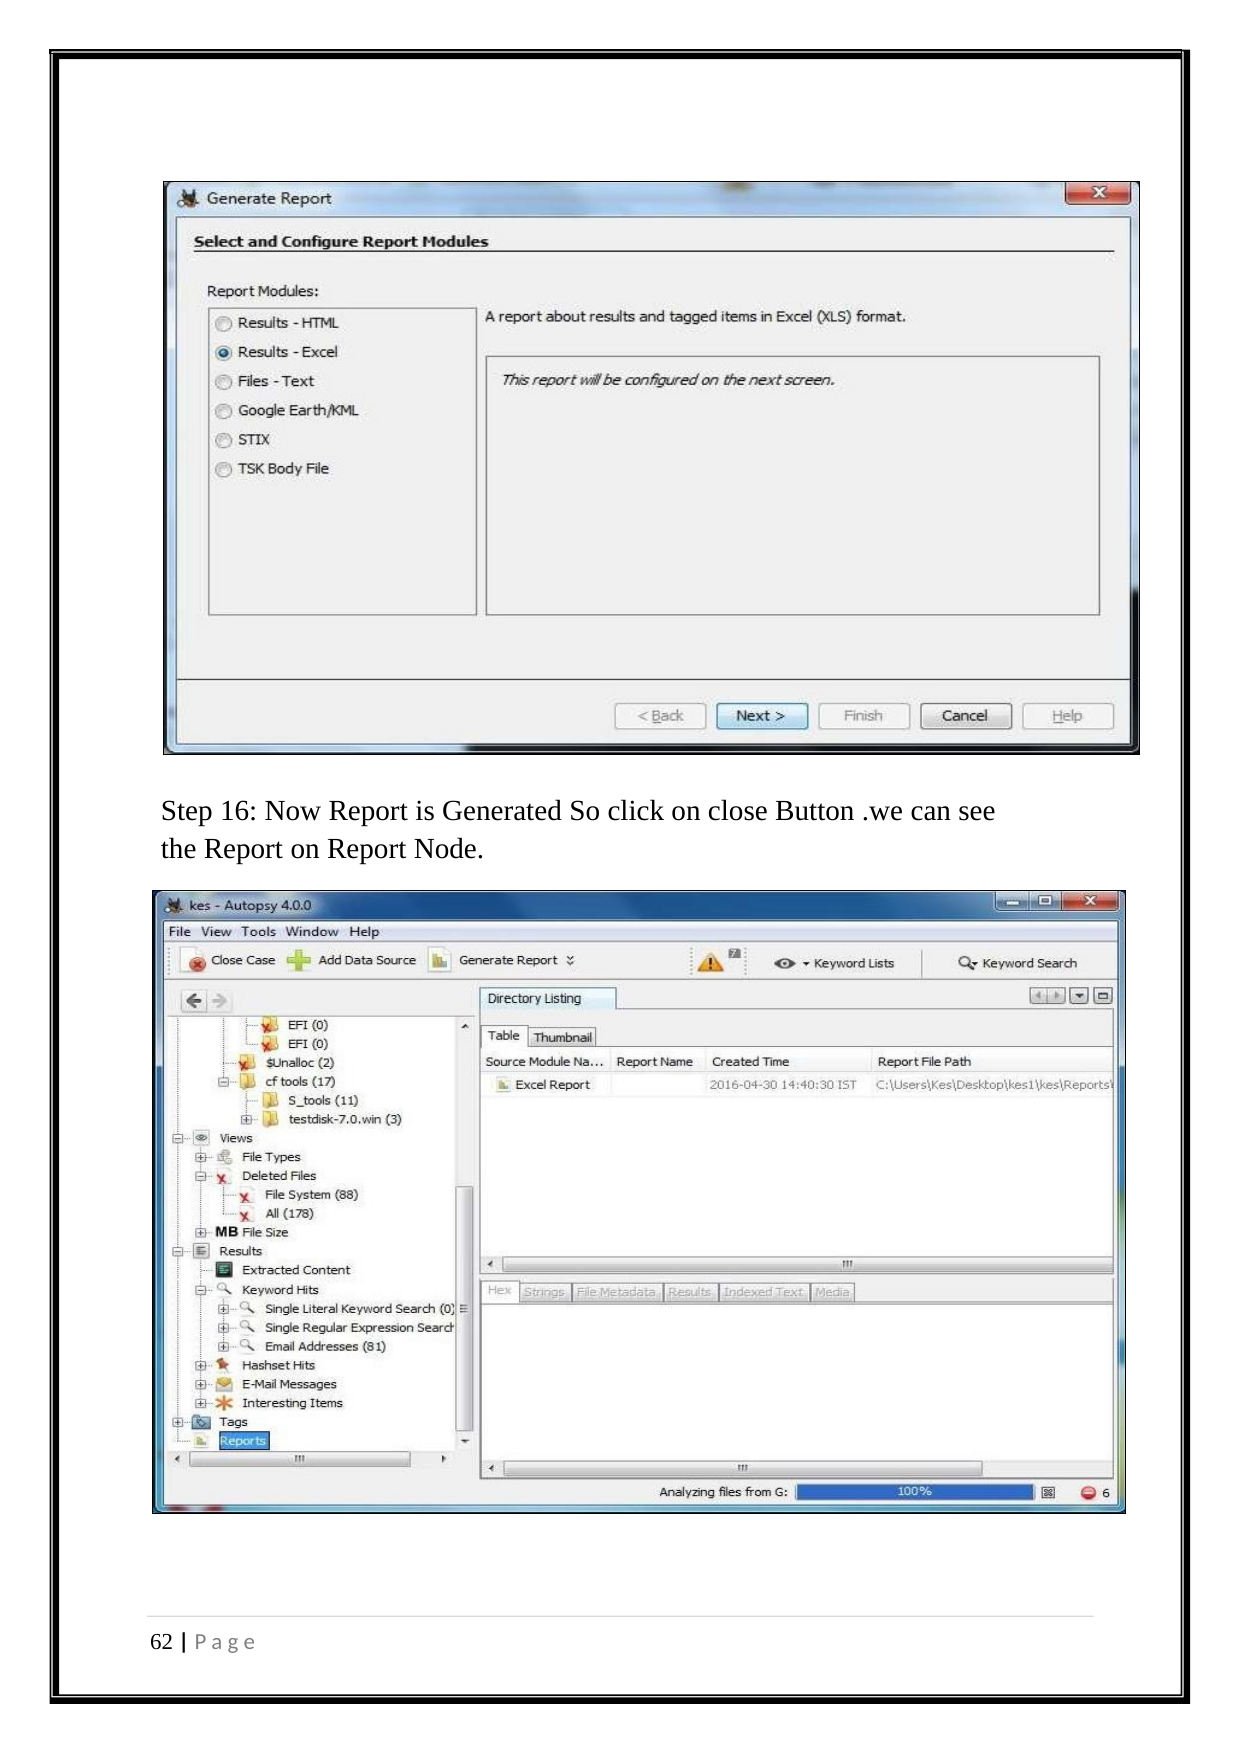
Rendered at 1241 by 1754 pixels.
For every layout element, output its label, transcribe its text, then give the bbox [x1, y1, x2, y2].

text Step 16: Now Report is Generated So click on close Button .we can see the Report on Report Node. [161, 793, 1024, 865]
picture [164, 182, 1139, 754]
picture [153, 891, 1125, 1513]
